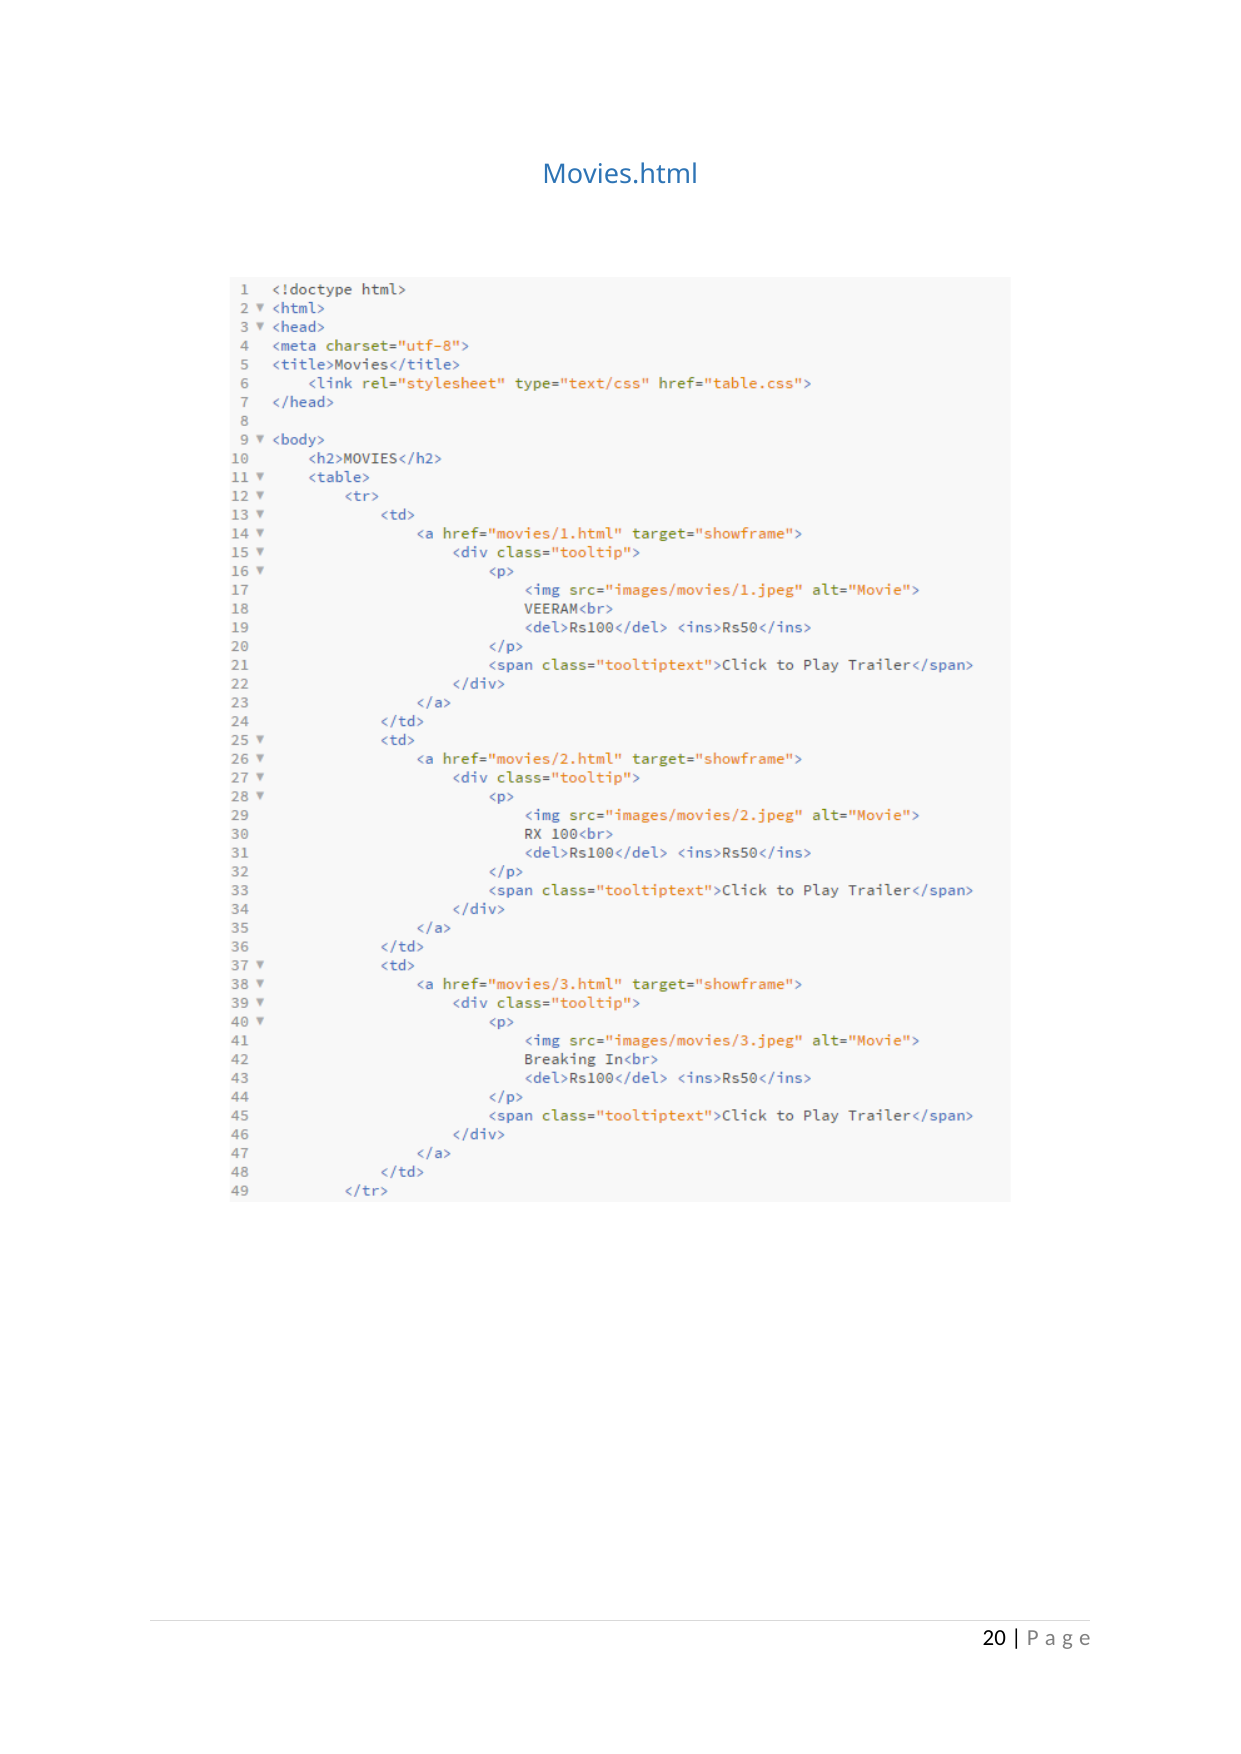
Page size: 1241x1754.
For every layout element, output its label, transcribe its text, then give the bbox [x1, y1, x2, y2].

subtitle Movies.html [150, 154, 1090, 191]
